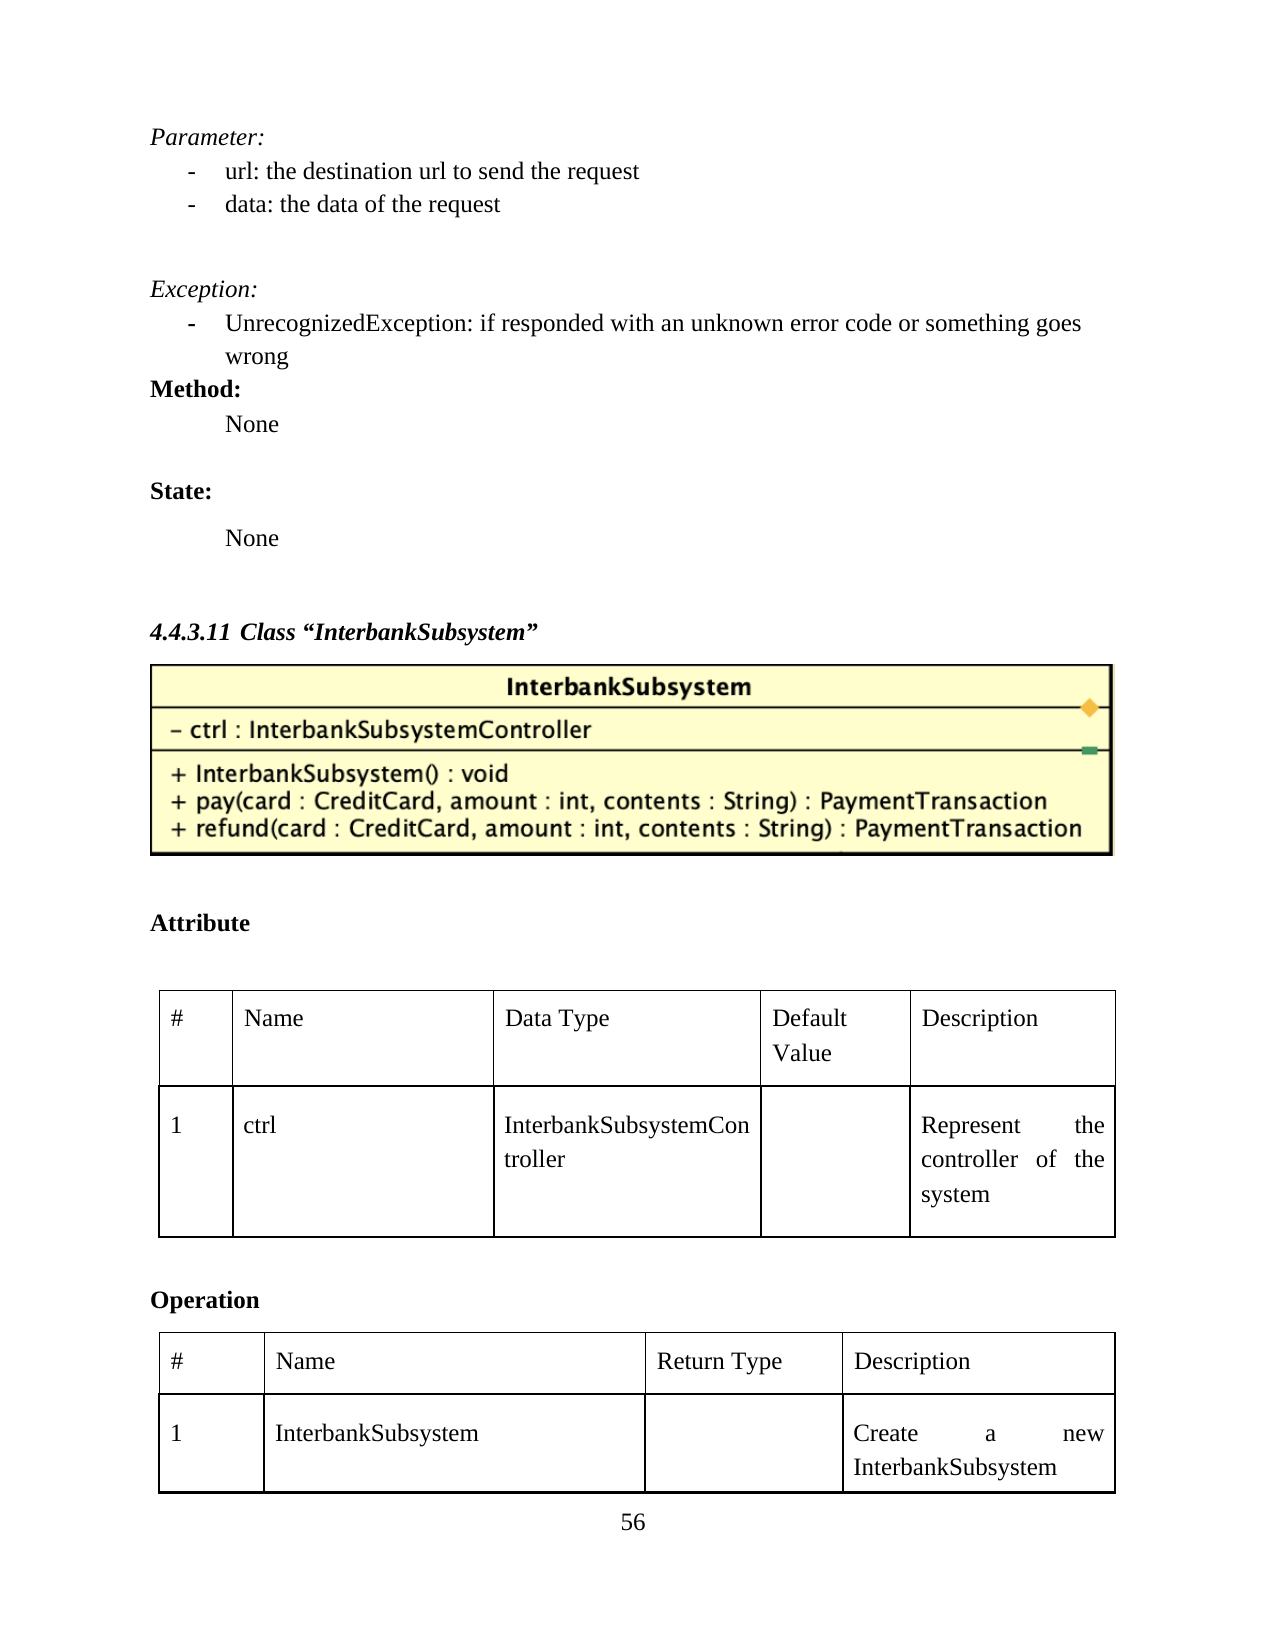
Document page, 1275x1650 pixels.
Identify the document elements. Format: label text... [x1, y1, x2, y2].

text Parameter: [150, 122, 1116, 151]
list data: the data of the request [187, 189, 1116, 218]
list url: the destination url to send the request [187, 156, 1116, 185]
table_header Description [843, 1333, 1114, 1393]
subtitle Class “InterbankSubsystem” [150, 617, 1116, 646]
picture [150, 664, 1116, 856]
table_header # [160, 991, 232, 1085]
table_cell [762, 1087, 909, 1236]
text None [150, 523, 1116, 552]
text Exception: [150, 274, 1116, 302]
table_cell InterbankSubsystemController [495, 1087, 760, 1236]
table_cell 1 [160, 1087, 232, 1236]
text Operation [150, 1285, 1116, 1314]
text None [225, 409, 1116, 437]
table_cell 1 [160, 1395, 263, 1491]
table_cell ctrl [234, 1087, 493, 1236]
table_header Data Type [494, 991, 760, 1085]
table_cell InterbankSubsystem [265, 1395, 644, 1491]
table_cell [646, 1395, 842, 1491]
table_cell Represent the controller of the system [911, 1087, 1114, 1236]
table_header # [160, 1333, 264, 1393]
table_header Default Value [761, 991, 910, 1085]
text Method: [150, 374, 1116, 403]
text State: [150, 476, 1116, 505]
text Attribute [150, 908, 1116, 937]
table_header Name [233, 991, 493, 1085]
table_header Name [265, 1333, 645, 1393]
table_header Return Type [646, 1333, 842, 1393]
list UnrecognizedException: if responded with an unknown error code or something goes wrong [187, 308, 1116, 370]
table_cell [844, 1395, 1114, 1491]
table_header Description [911, 991, 1115, 1085]
